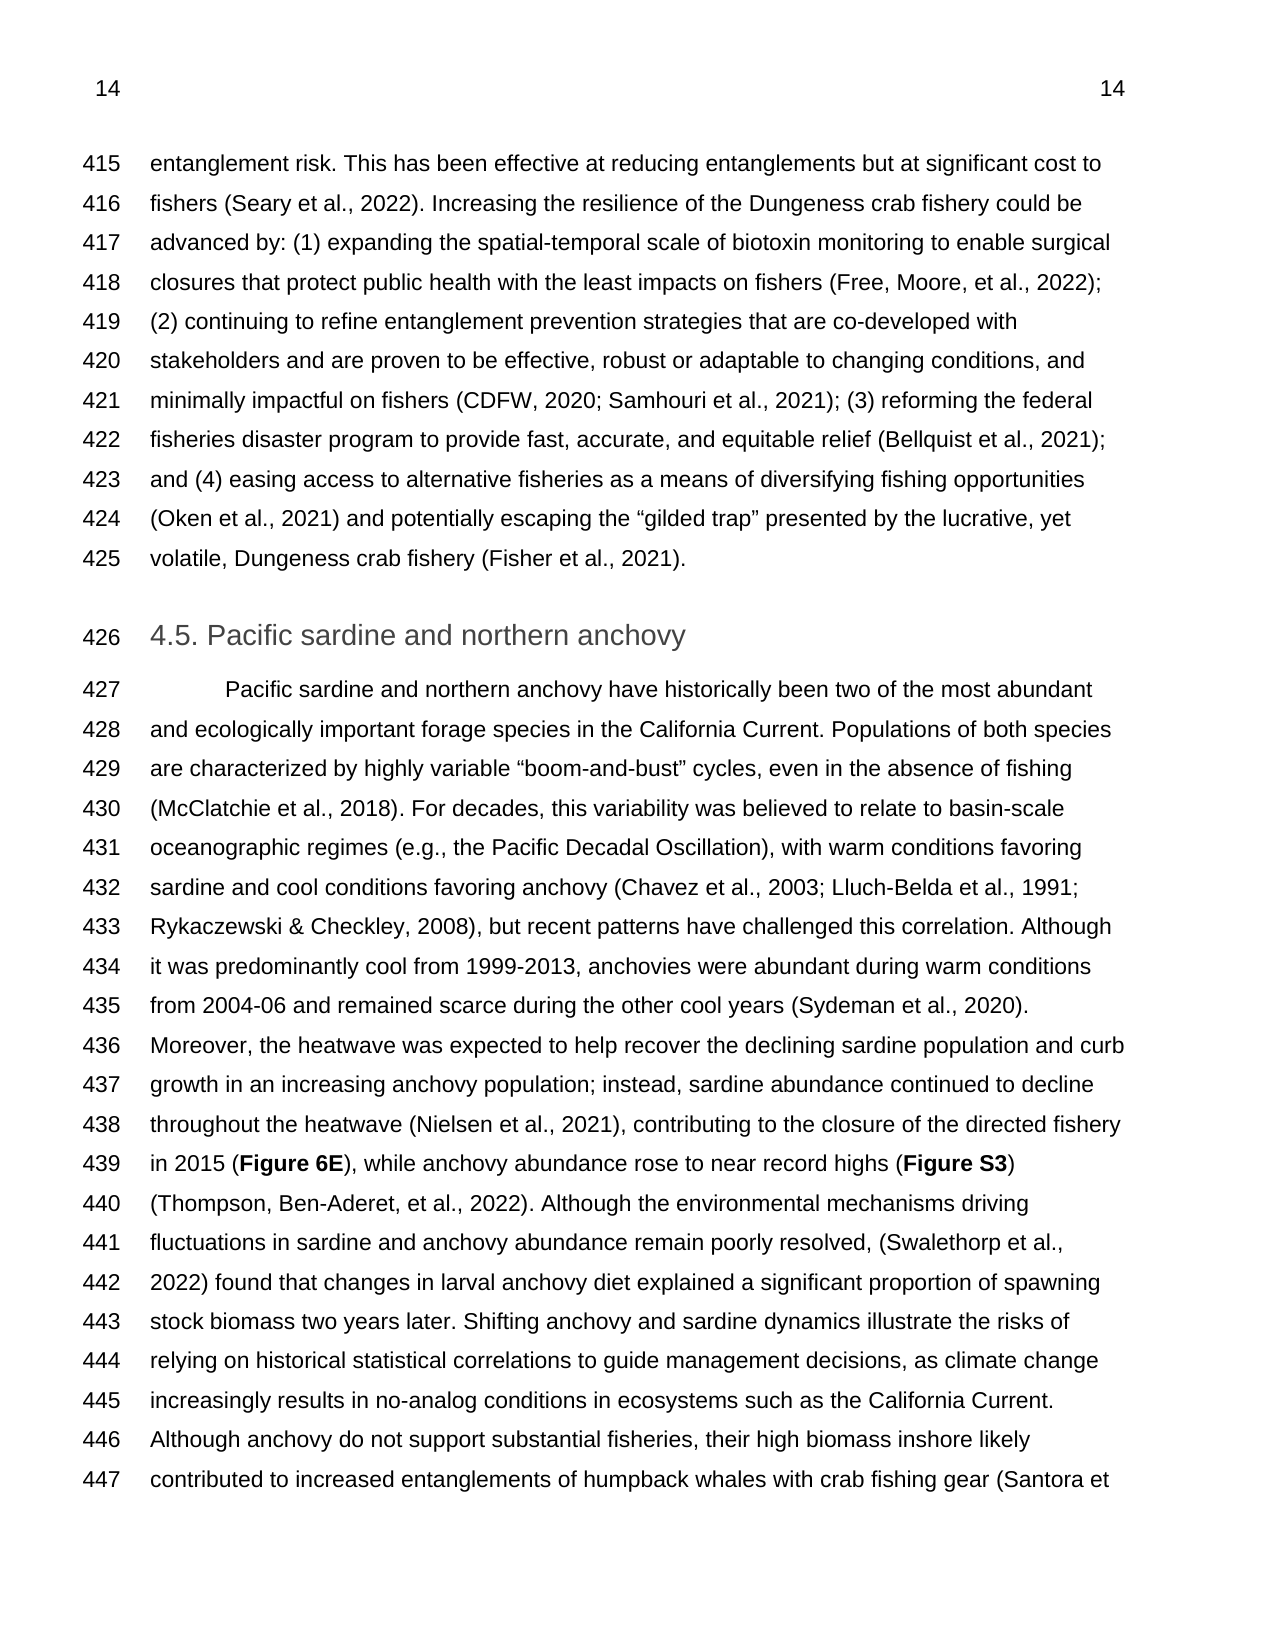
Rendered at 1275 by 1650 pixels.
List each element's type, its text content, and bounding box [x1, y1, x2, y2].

subtitle 4.5. Pacific sardine and northern anchovy [150, 618, 1125, 651]
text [150, 150, 1125, 571]
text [150, 676, 1125, 1492]
